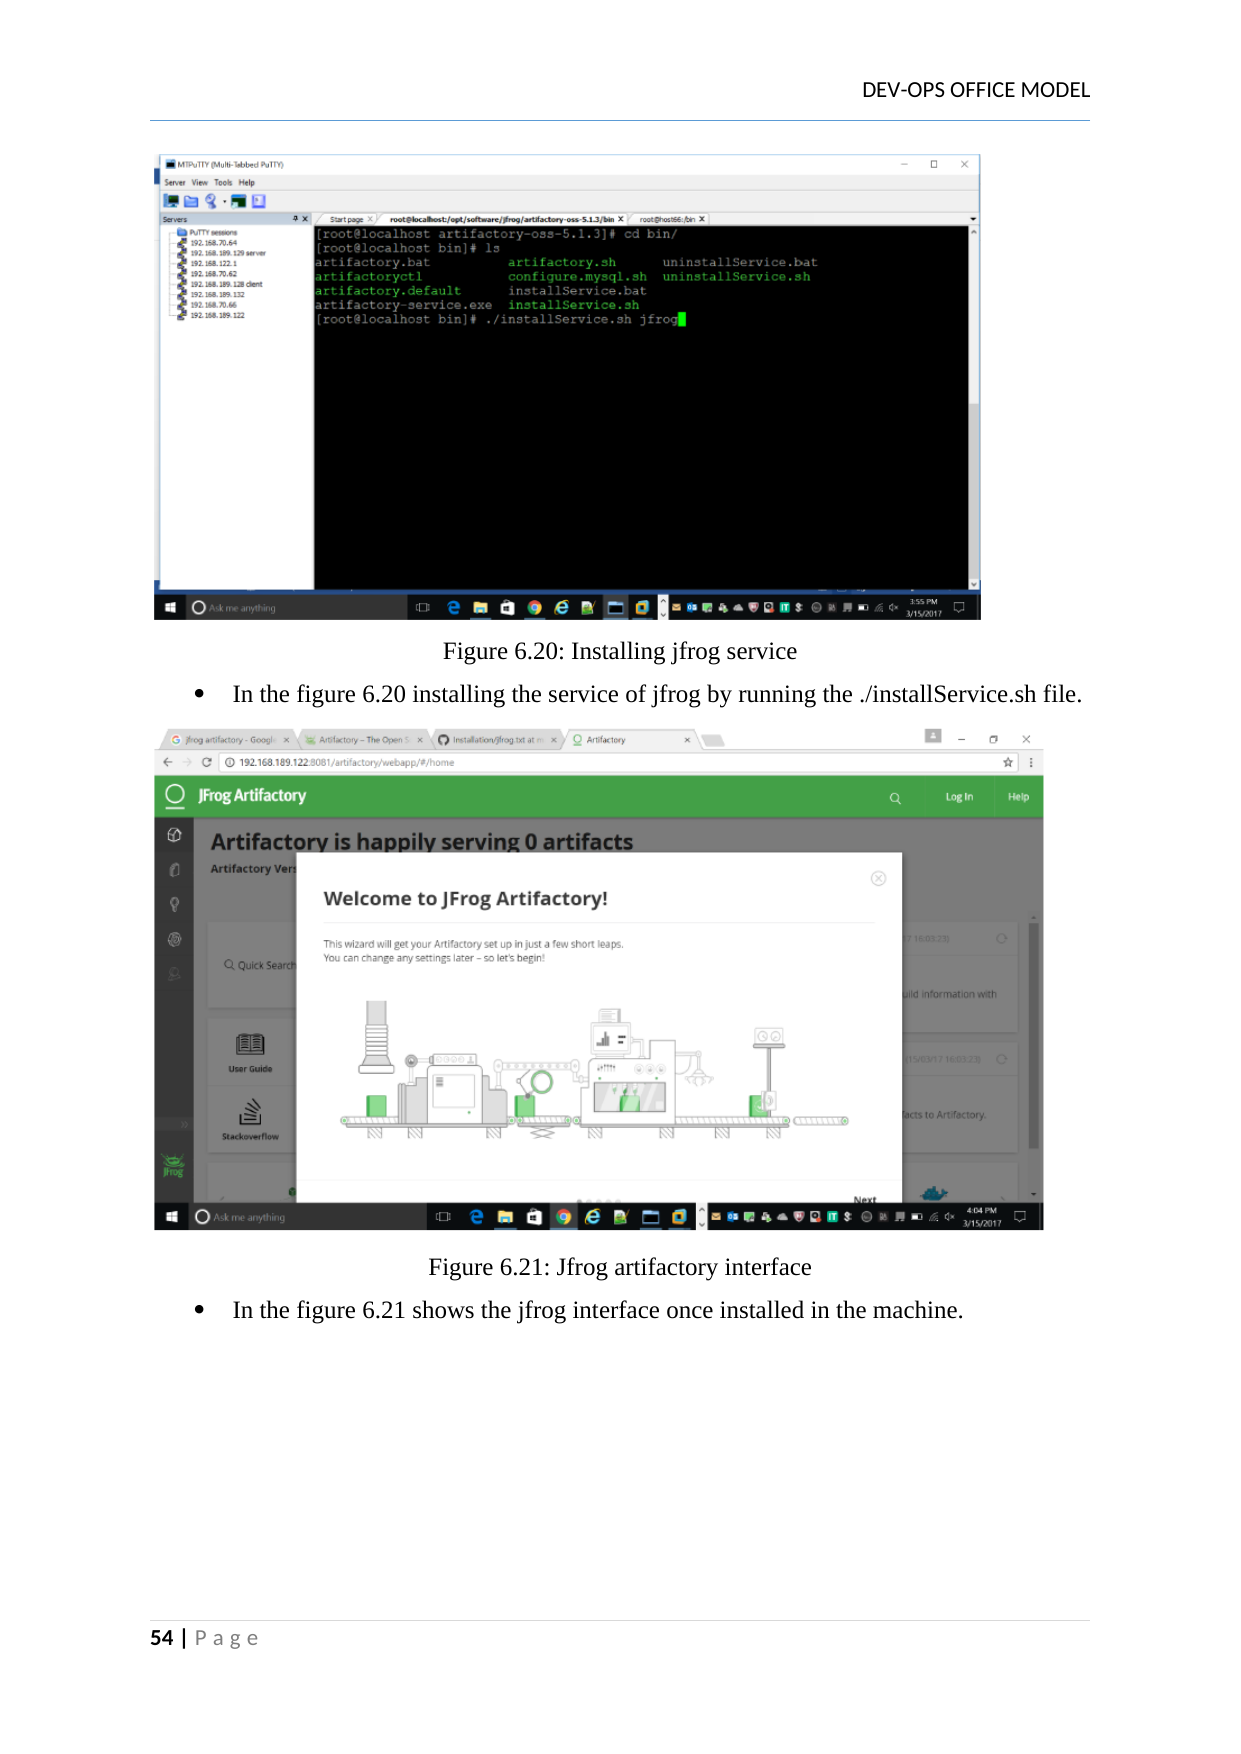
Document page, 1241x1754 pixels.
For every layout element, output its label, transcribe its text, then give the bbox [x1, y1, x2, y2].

picture [150, 722, 1048, 1238]
text Figure 6.21: Jfrog artifactory interface [150, 1252, 1090, 1280]
text Figure 6.20: Installing jfrog service [150, 636, 1090, 664]
list In the figure 6.21 shows the jfrog interface once installed in the machine. [195, 1295, 1090, 1323]
picture [150, 150, 983, 622]
list In the figure 6.20 installing the service of jfrog by running the ./installService.sh file. [195, 679, 1090, 708]
